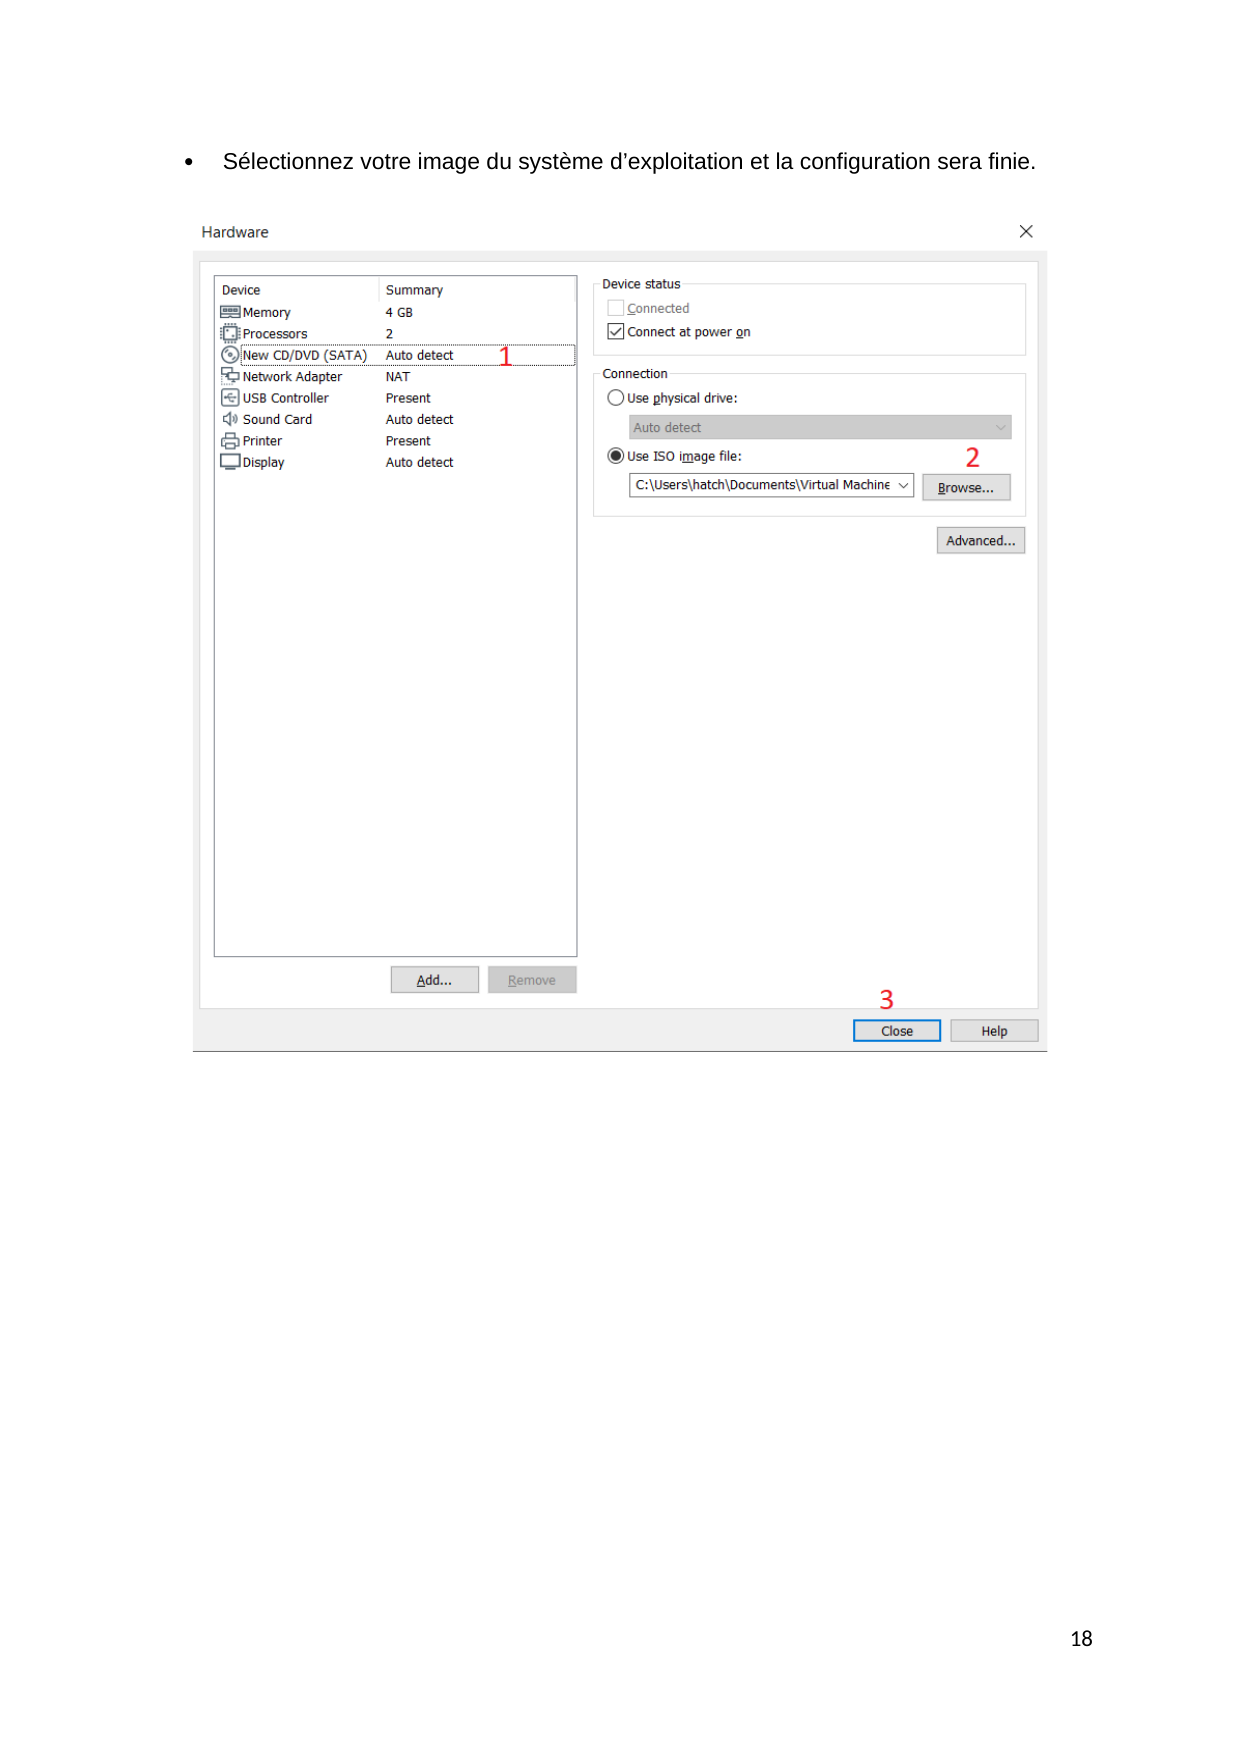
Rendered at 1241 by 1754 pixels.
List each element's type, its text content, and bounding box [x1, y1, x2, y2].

picture [192, 214, 1048, 1052]
list Sélectionnez votre image du système d’exploitation et la configuration sera finie. [185, 148, 1093, 174]
